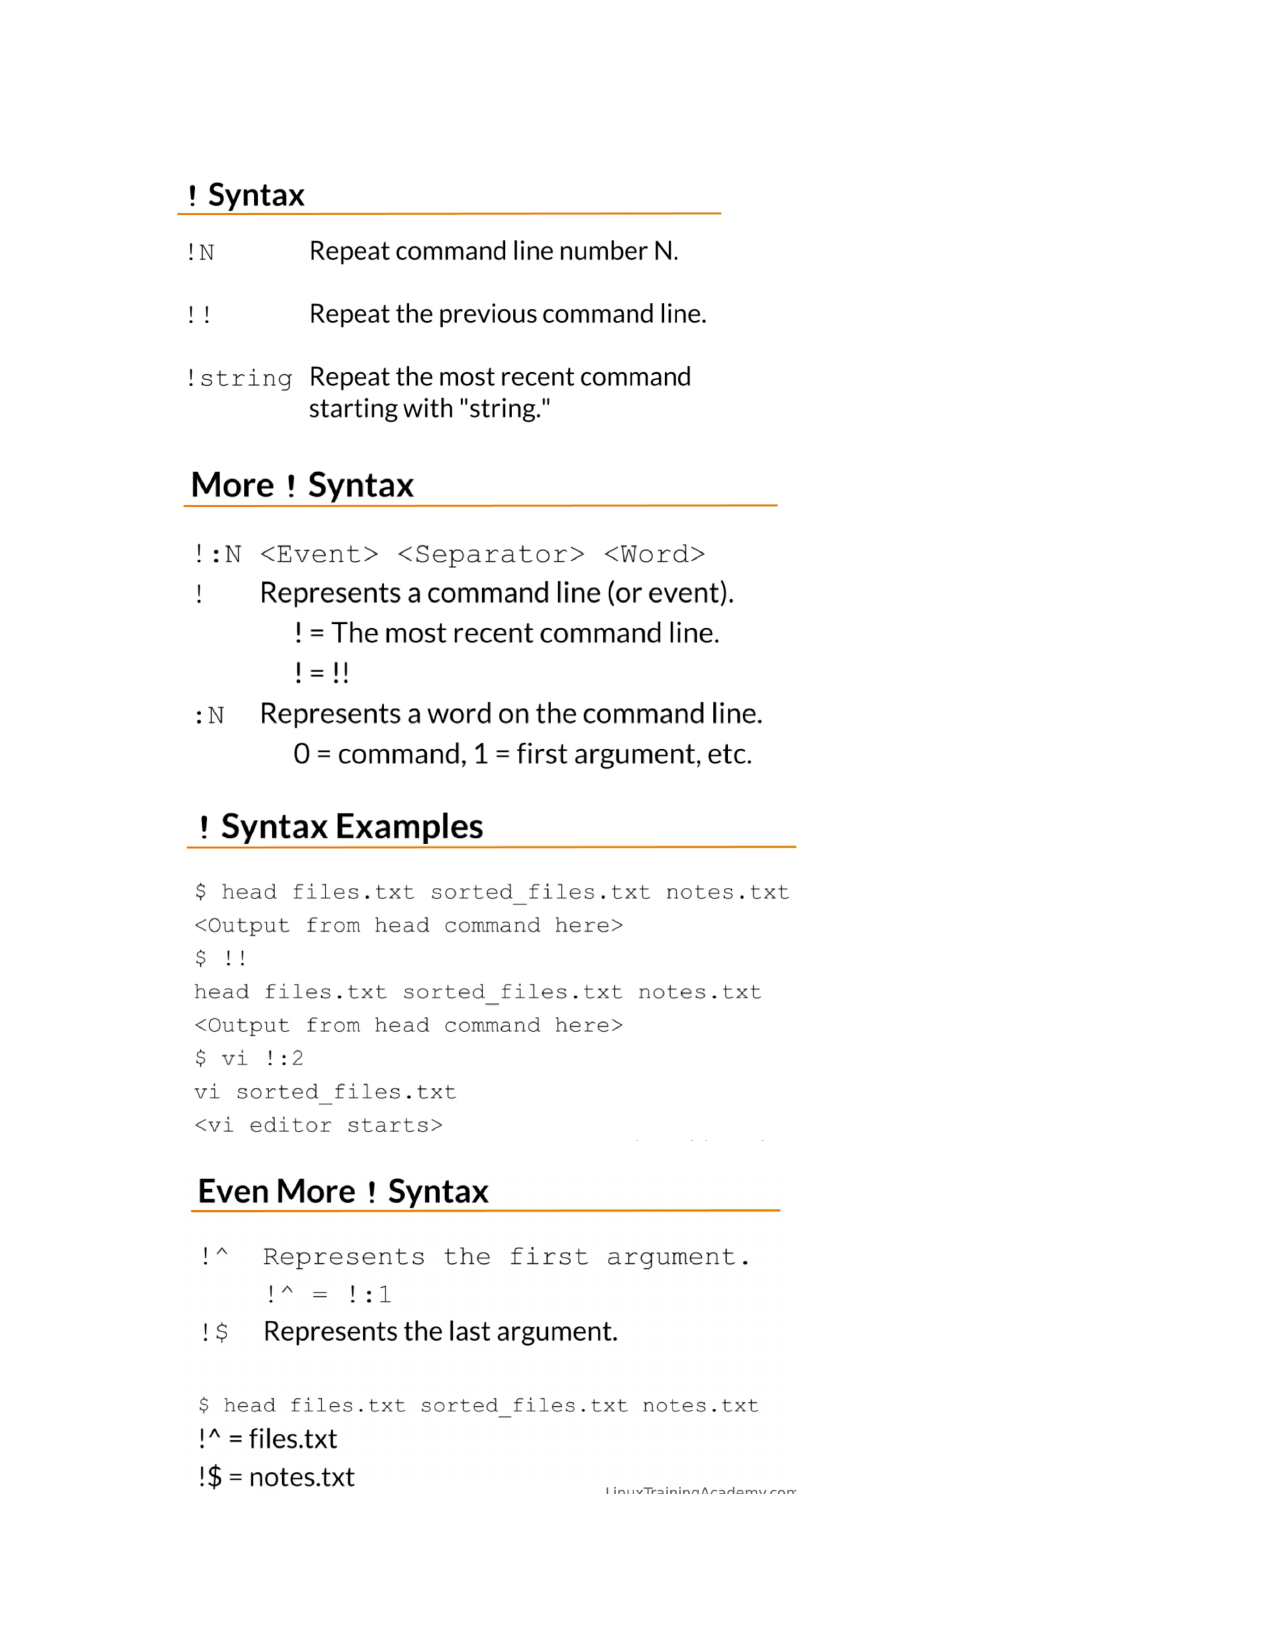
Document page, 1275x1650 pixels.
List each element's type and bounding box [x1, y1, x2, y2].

picture [177, 806, 797, 1141]
picture [177, 176, 722, 428]
picture [177, 456, 778, 778]
picture [177, 1169, 797, 1494]
